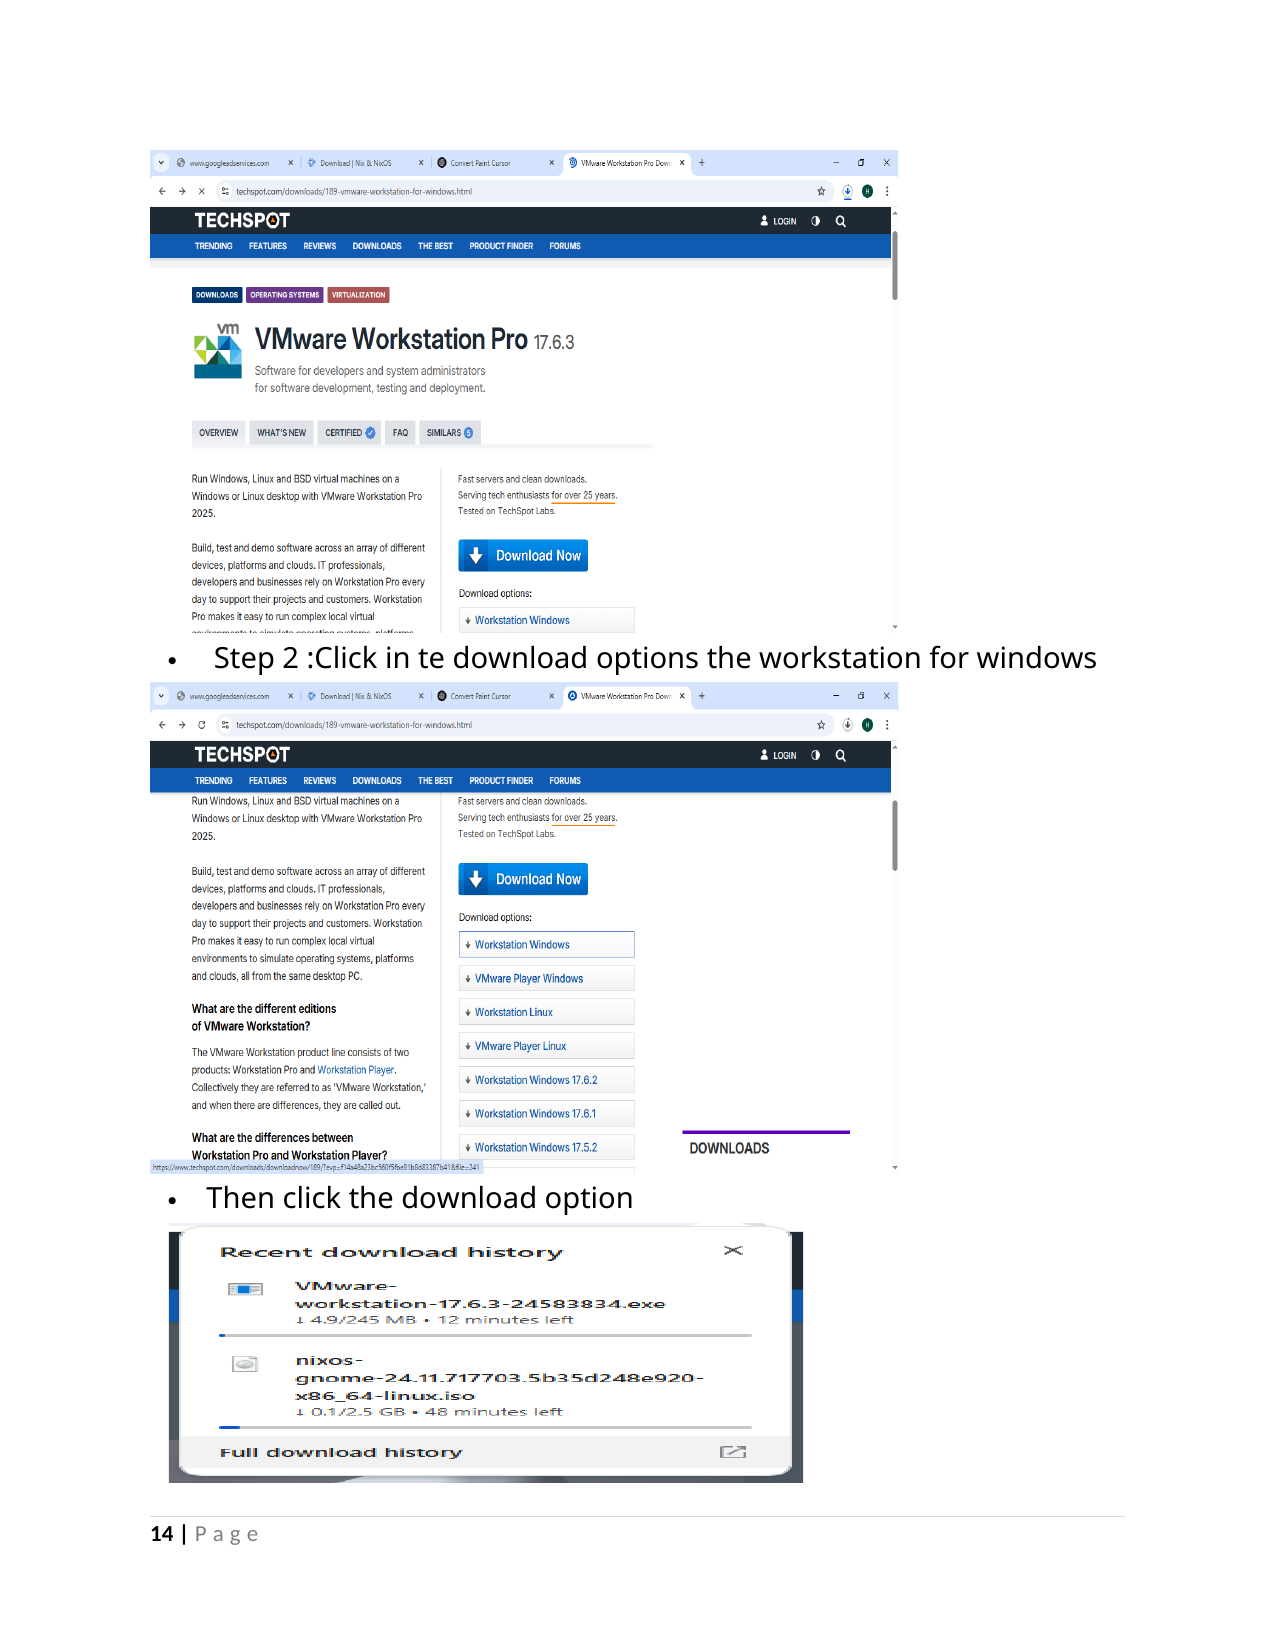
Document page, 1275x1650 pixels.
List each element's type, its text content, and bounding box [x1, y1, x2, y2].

picture [150, 150, 899, 633]
picture [168, 1223, 804, 1483]
list Then click the download option [169, 1177, 1125, 1217]
picture [150, 682, 899, 1174]
list Step 2 :Click in te download options the workstation for windows [169, 637, 1125, 677]
